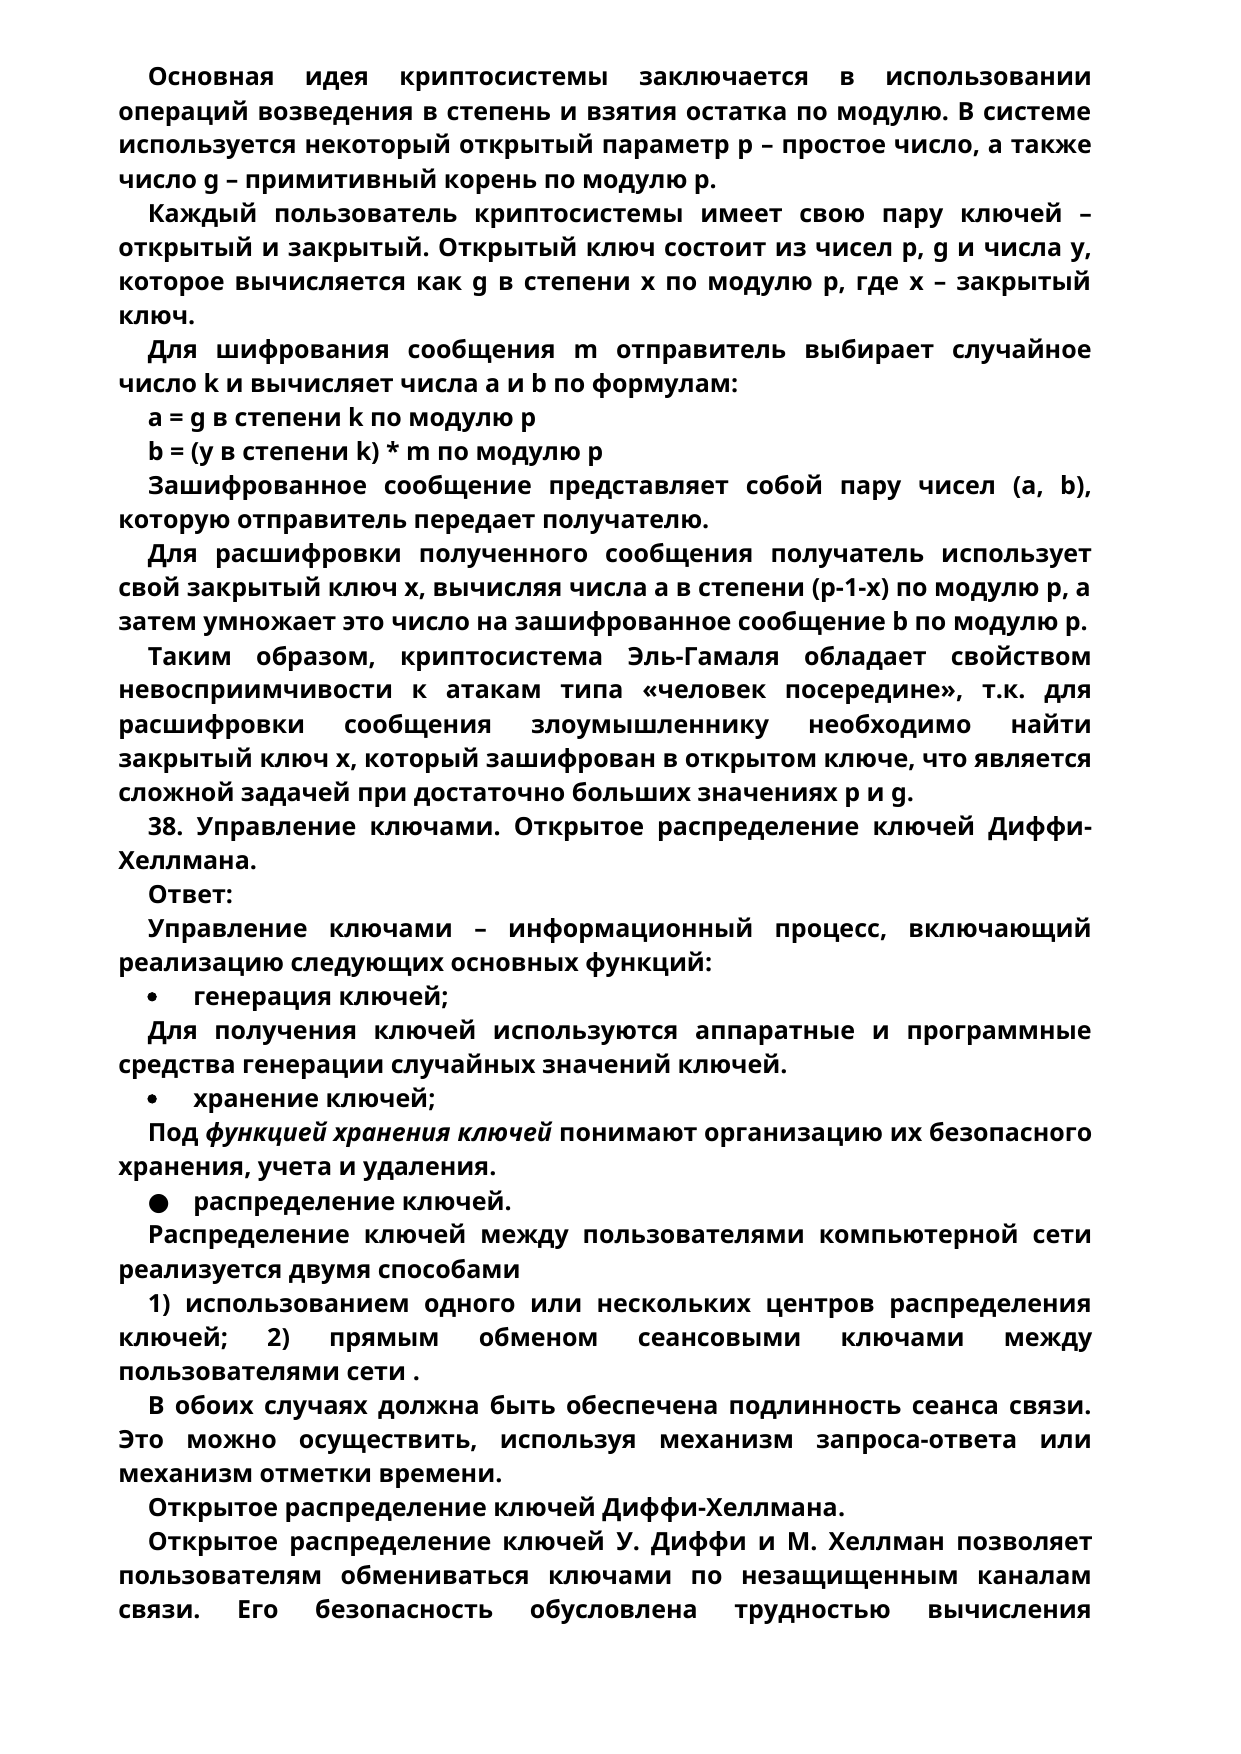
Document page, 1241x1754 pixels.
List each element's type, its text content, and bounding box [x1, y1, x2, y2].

text Распределение ключей между пользователями компьютерной сети реализуется двумя способами [118, 1217, 1092, 1285]
text a = g в степени k по модулю p [118, 400, 1092, 434]
text Основная идея криптосистемы заключается в использовании операций возведения в степень и взятия остатка по модулю. В системе используется некоторый открытый параметр p – простое число, а также число g – примитивный корень по модулю p. [118, 59, 1092, 195]
text Таким образом, криптосистема Эль-Гамаля обладает свойством невосприимчивости к атакам типа «человек посередине», т.к. для расшифровки сообщения злоумышленнику необходимо найти закрытый ключ x, который зашифрован в открытом ключе, что является сложной задачей при достаточно больших значениях p и g. [118, 638, 1092, 808]
list распределение ключей. [118, 1183, 1092, 1217]
text b = (y в степени k) * m по модулю p [118, 434, 1092, 468]
text 1) использованием одного или нескольких центров распределения ключей; 2) прямым обменом сеансовыми ключами между пользователями сети . [118, 1285, 1092, 1387]
text Для шифрования сообщения m отправитель выбирает случайное число k и вычисляет числа a и b по формулам: [118, 332, 1092, 400]
list генерация ключей; [118, 979, 1092, 1013]
text Для расшифровки полученного сообщения получатель использует свой закрытый ключ x, вычисляя числа a в степени (p-1-x) по модулю p, а затем умножает это число на зашифрованное сообщение b по модулю p. [118, 536, 1092, 638]
text Открытое распределение ключей Диффи-Хеллмана. [118, 1490, 1092, 1524]
text Управление ключами – информационный процесс, включающий реализацию следующих основных функций: [118, 911, 1092, 979]
text Под функцией хранения ключей понимают организацию их безопасного хранения, учета и удаления. [118, 1115, 1092, 1183]
text Для получения ключей используются аппаратные и программные средства генерации случайных значений ключей. [118, 1013, 1092, 1081]
list хранение ключей; [118, 1081, 1092, 1115]
text В обоих случаях должна быть обеспечена подлинность сеанса связи. Это можно осуществить, используя механизм запроса-ответа или механизм отметки времени. [118, 1387, 1092, 1490]
text Ответ: [118, 877, 1092, 911]
text Каждый пользователь криптосистемы имеет свою пару ключей – открытый и закрытый. Открытый ключ состоит из чисел p, g и числа y, которое вычисляется как g в степени x по модулю p, где x – закрытый ключ. [118, 195, 1092, 332]
text Зашифрованное сообщение представляет собой пару чисел (a, b), которую отправитель передает получателю. [118, 468, 1092, 536]
subtitle 38. Управление ключами. Открытое распределение ключей Диффи-Хеллмана. [118, 808, 1092, 877]
